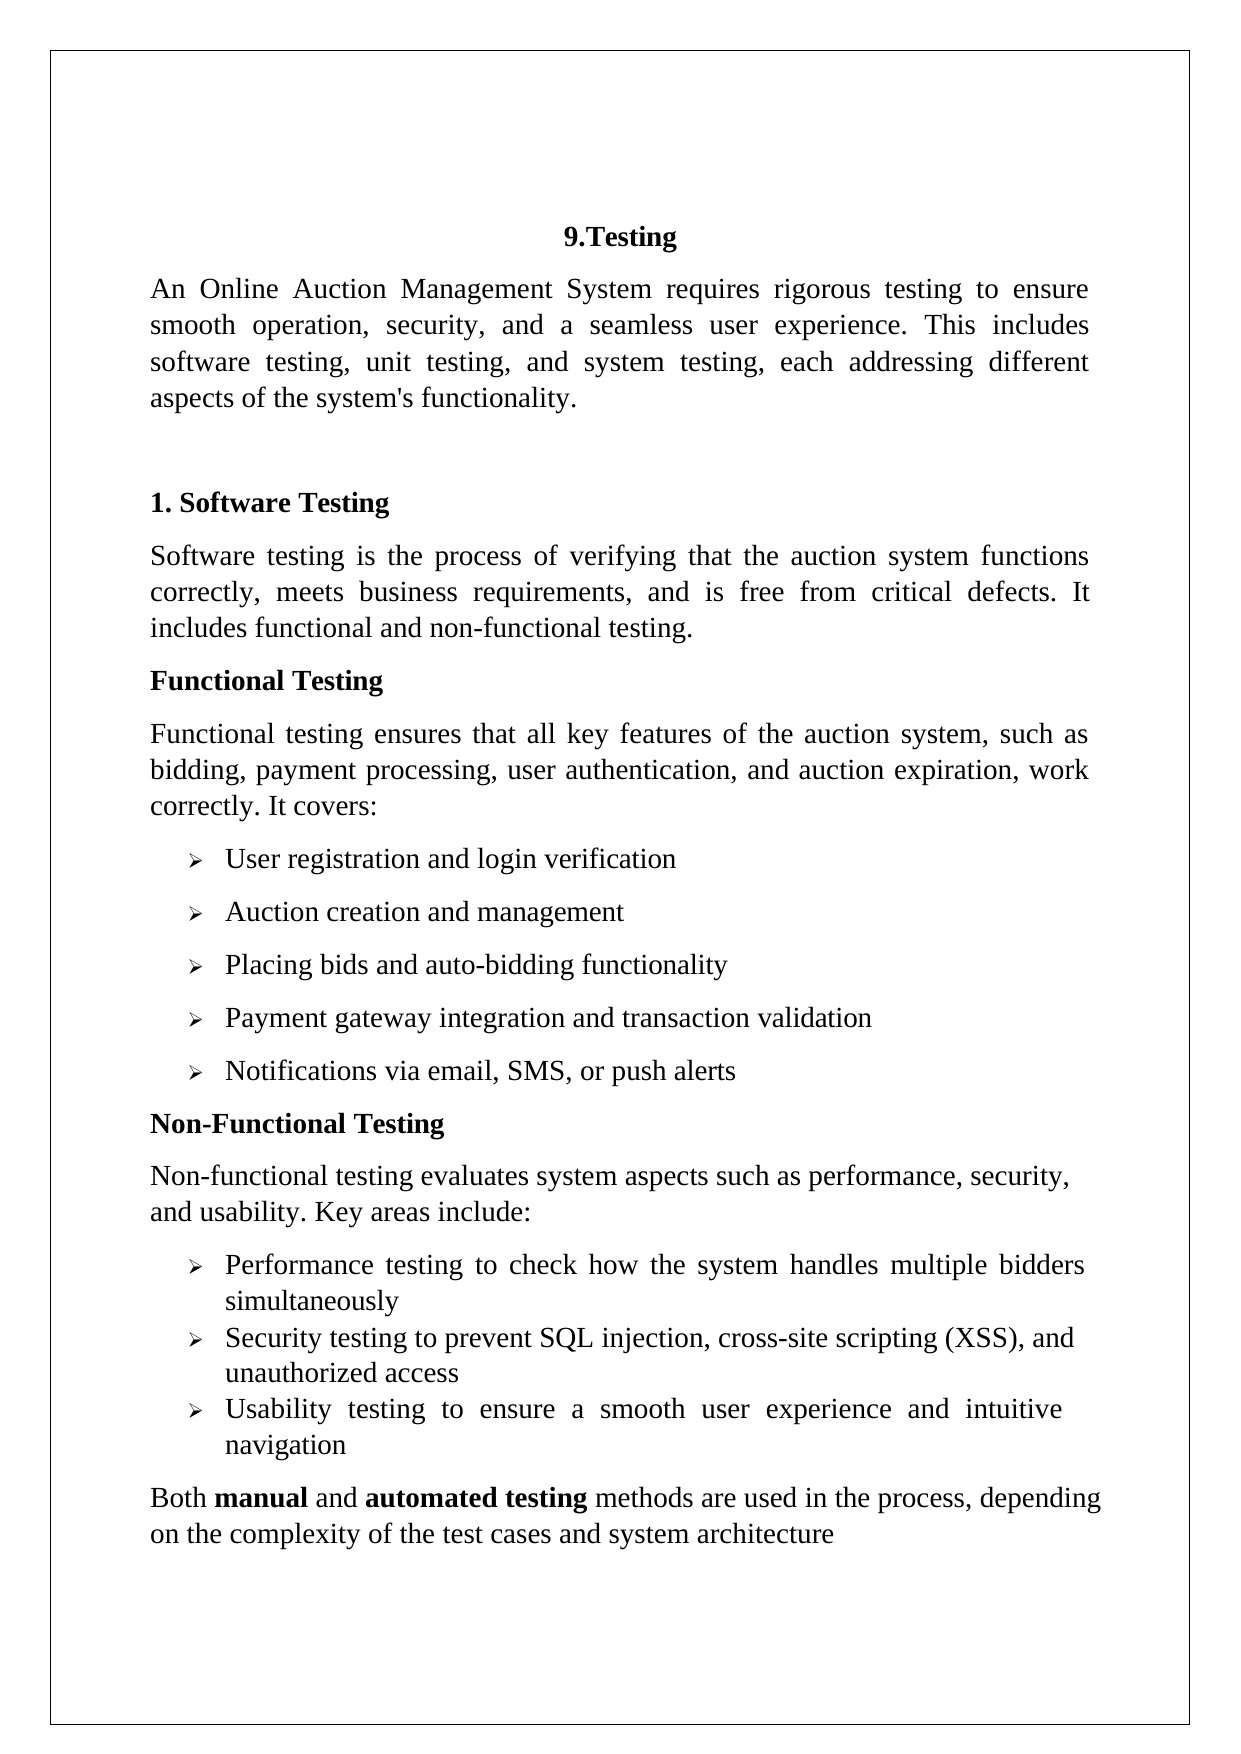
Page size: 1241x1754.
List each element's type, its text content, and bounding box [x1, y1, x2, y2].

list Payment gateway integration and transaction validation [187, 1000, 1181, 1033]
list Notifications via email, SMS, or push alerts [187, 1053, 1181, 1086]
text Non-Functional Testing [150, 1106, 1181, 1139]
list Security testing to prevent SQL injection, cross-site scripting (XSS), and unauthorized access [187, 1320, 1091, 1389]
text Non-functional testing evaluates system aspects such as performance, security, and usability. Key areas include: [150, 1158, 1110, 1228]
list Placing bids and auto-bidding functionality [187, 947, 1181, 981]
list Auction creation and management [187, 894, 1181, 928]
list Testing [74, 219, 1167, 252]
text An Online Auction Management System requires rigorous testing to ensure smooth operation, security, and a seamless user experience. This includes software testing, unit testing, and system testing, each addressing different aspects of the system's functionality. [150, 271, 1090, 413]
text Functional testing ensures that all key features of the auction system, such as bidding, payment processing, user authentication, and auction expiration, work correctly. It covers: [150, 716, 1090, 822]
text Software testing is the process of verifying that the auction system functions correctly, meets business requirements, and is free from critical defects. It includes functional and non-functional testing. [150, 538, 1091, 644]
list User registration and login verification [187, 841, 1181, 875]
list Performance testing to check how the system handles multiple bidders simultaneously [187, 1247, 1090, 1317]
text Both manual and automated testing methods are used in the process, depending on the complexity of the test cases and system architecture [150, 1480, 1110, 1550]
list Software Testing [150, 485, 1181, 519]
list Usability testing to ensure a smooth user experience and intuitive navigation [187, 1391, 1090, 1461]
text Functional Testing [150, 663, 1181, 697]
